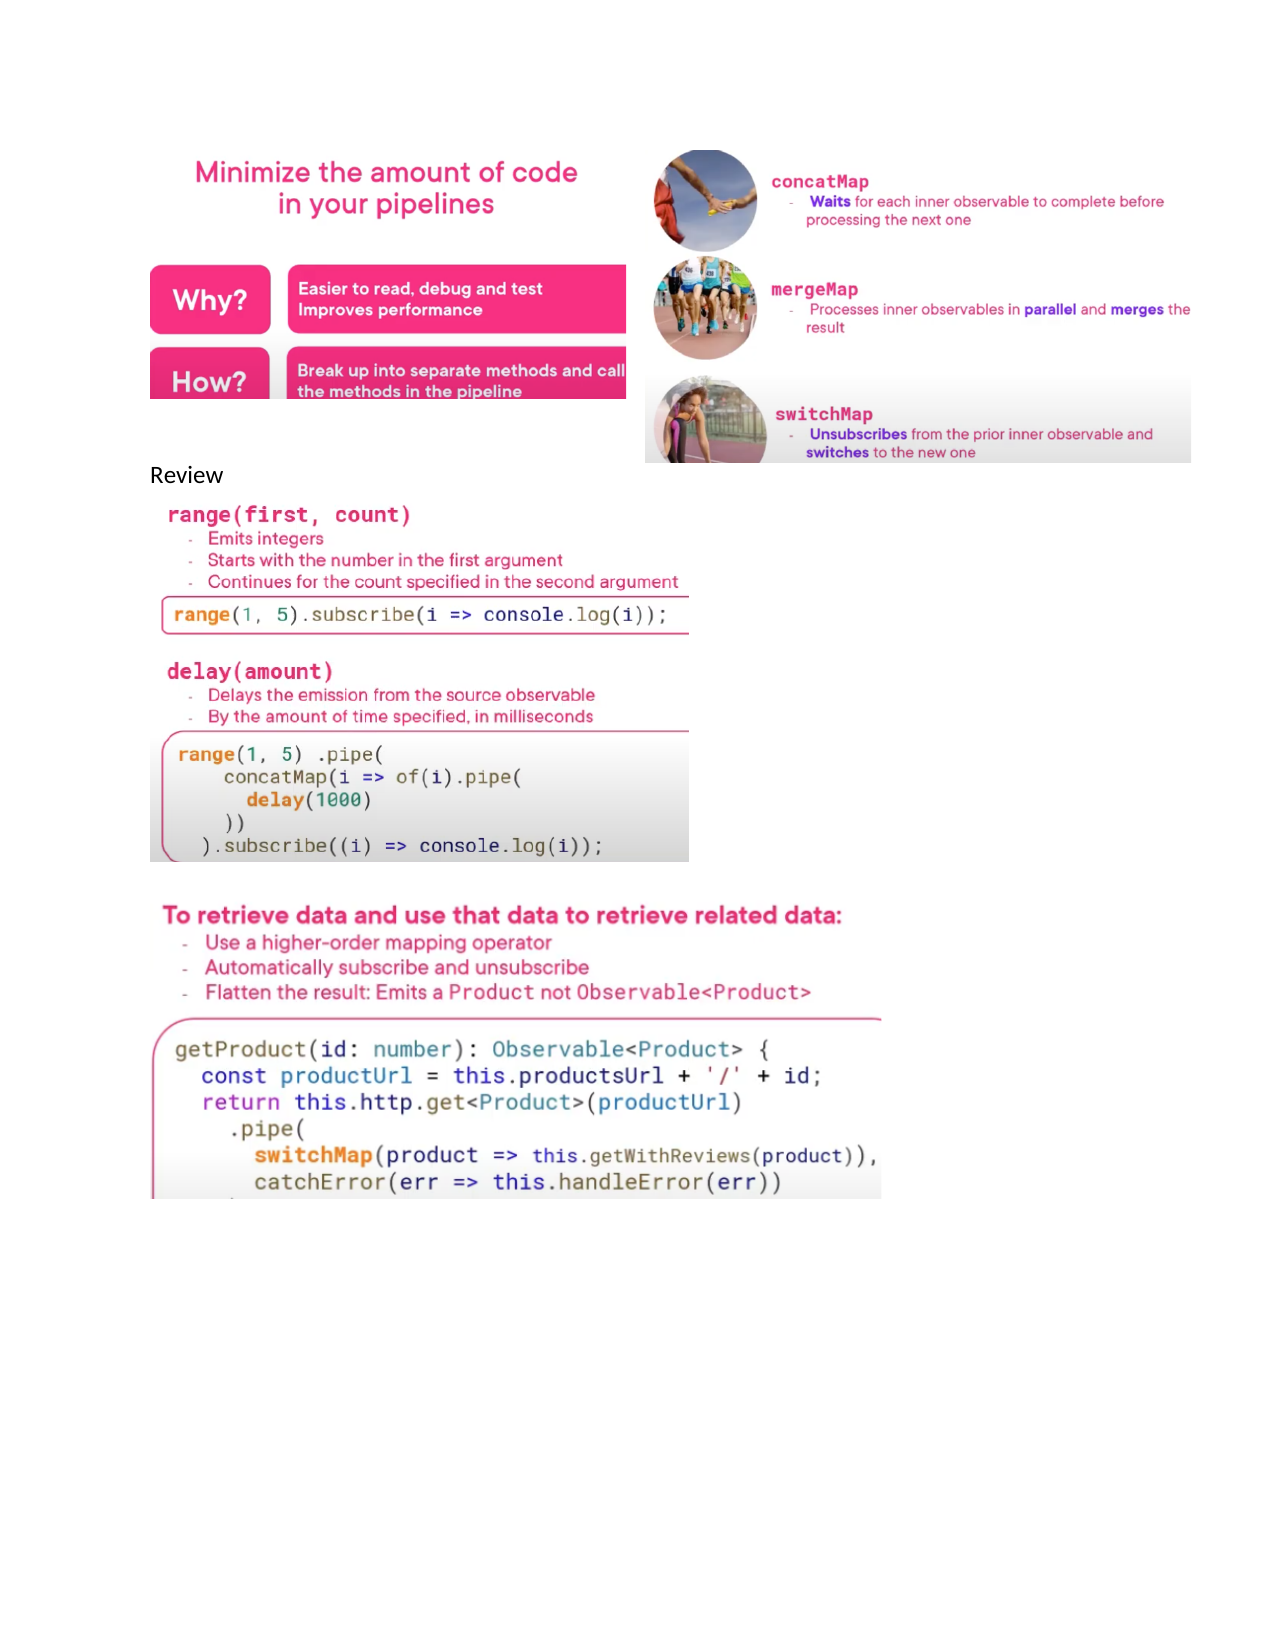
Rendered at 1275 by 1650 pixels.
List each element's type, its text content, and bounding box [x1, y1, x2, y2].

picture [150, 150, 627, 399]
picture [150, 892, 882, 1199]
picture [150, 489, 689, 862]
picture [645, 150, 1192, 463]
text Review [150, 459, 1125, 490]
